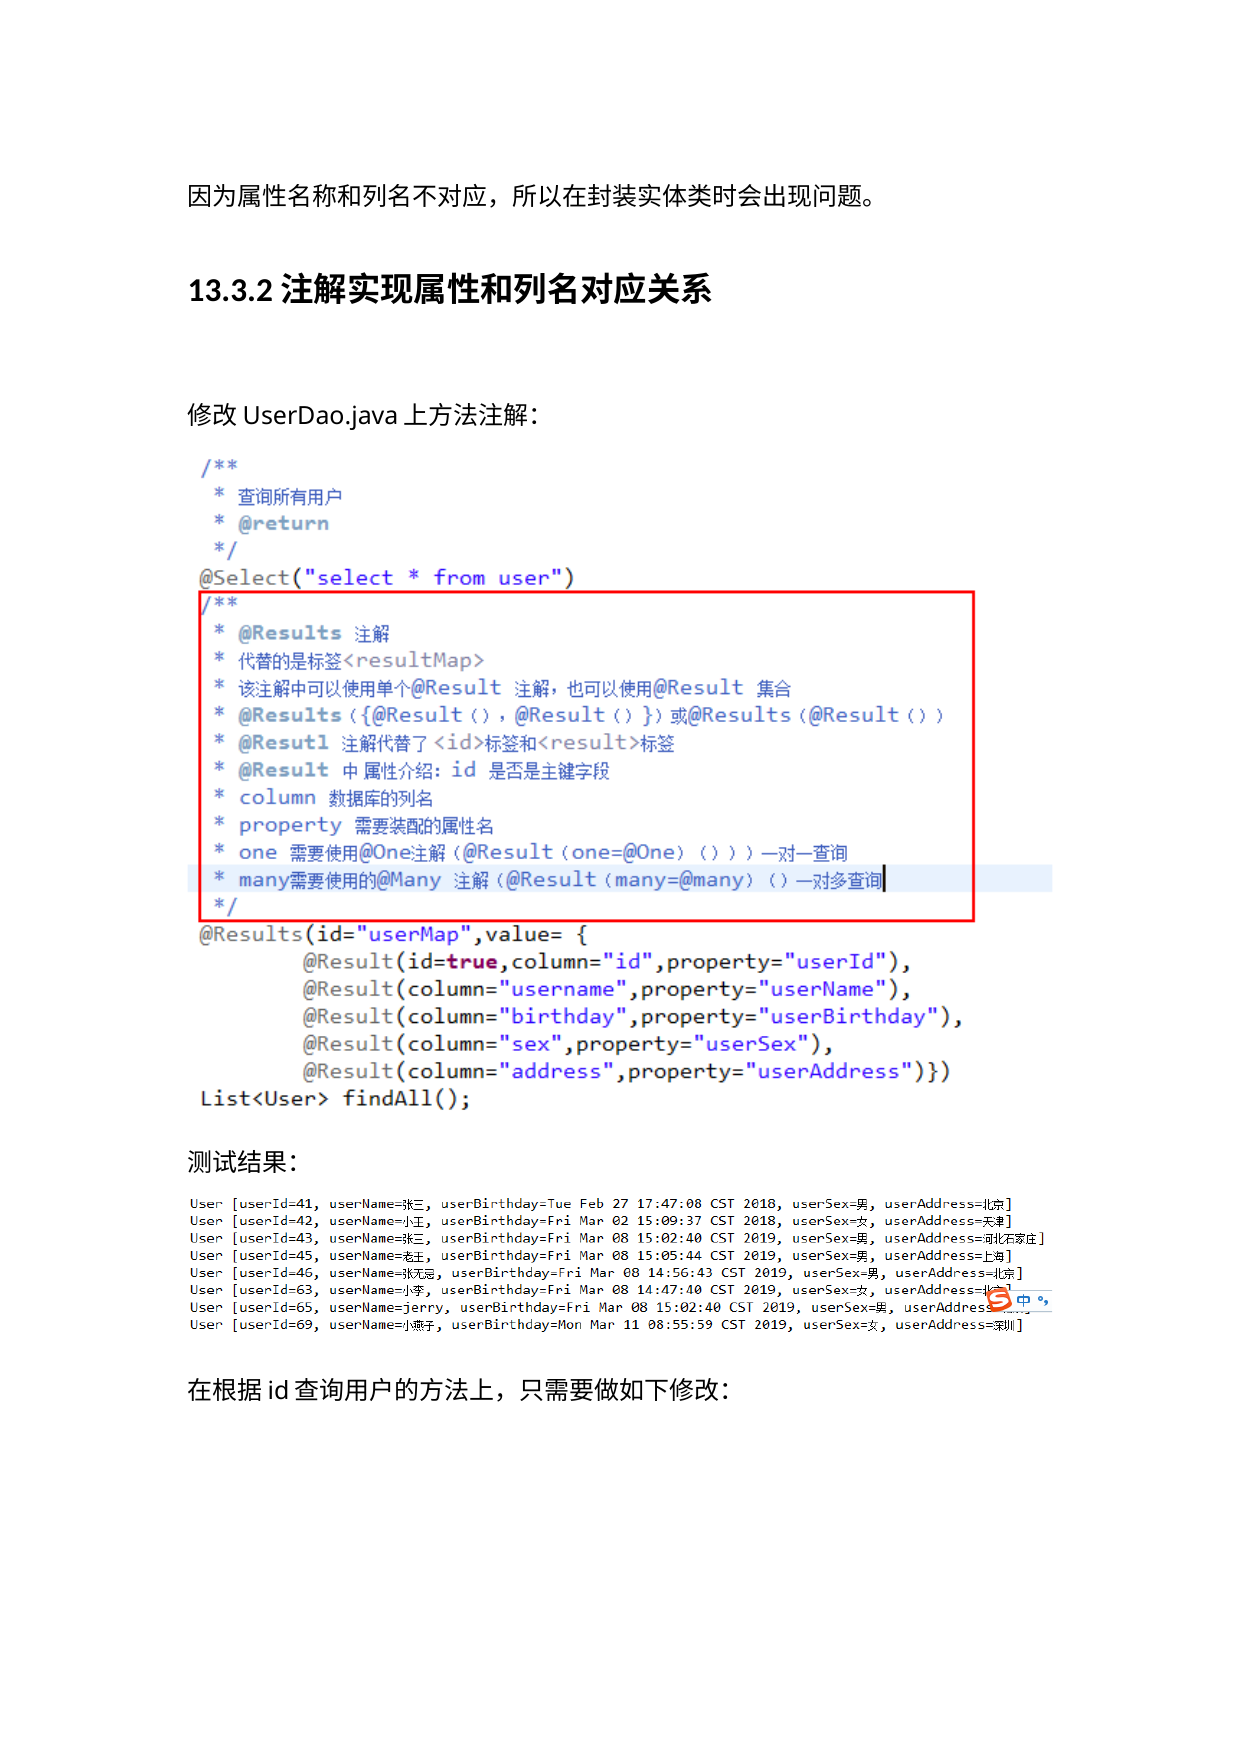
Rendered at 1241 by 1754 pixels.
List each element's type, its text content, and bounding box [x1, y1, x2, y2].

text 测试结果： [187, 1128, 1053, 1193]
picture [187, 1193, 1053, 1333]
subtitle 13.3.2 注解实现属性和列名对应关系 [187, 254, 1053, 319]
picture [187, 445, 1053, 1123]
text 修改UserDao.java上方法注解： [187, 381, 1053, 445]
text 在根据id查询用户的方法上，只需要做如下修改： [187, 1356, 1053, 1421]
text 因为属性名称和列名不对应，所以在封装实体类时会出现问题。 [187, 162, 1053, 227]
